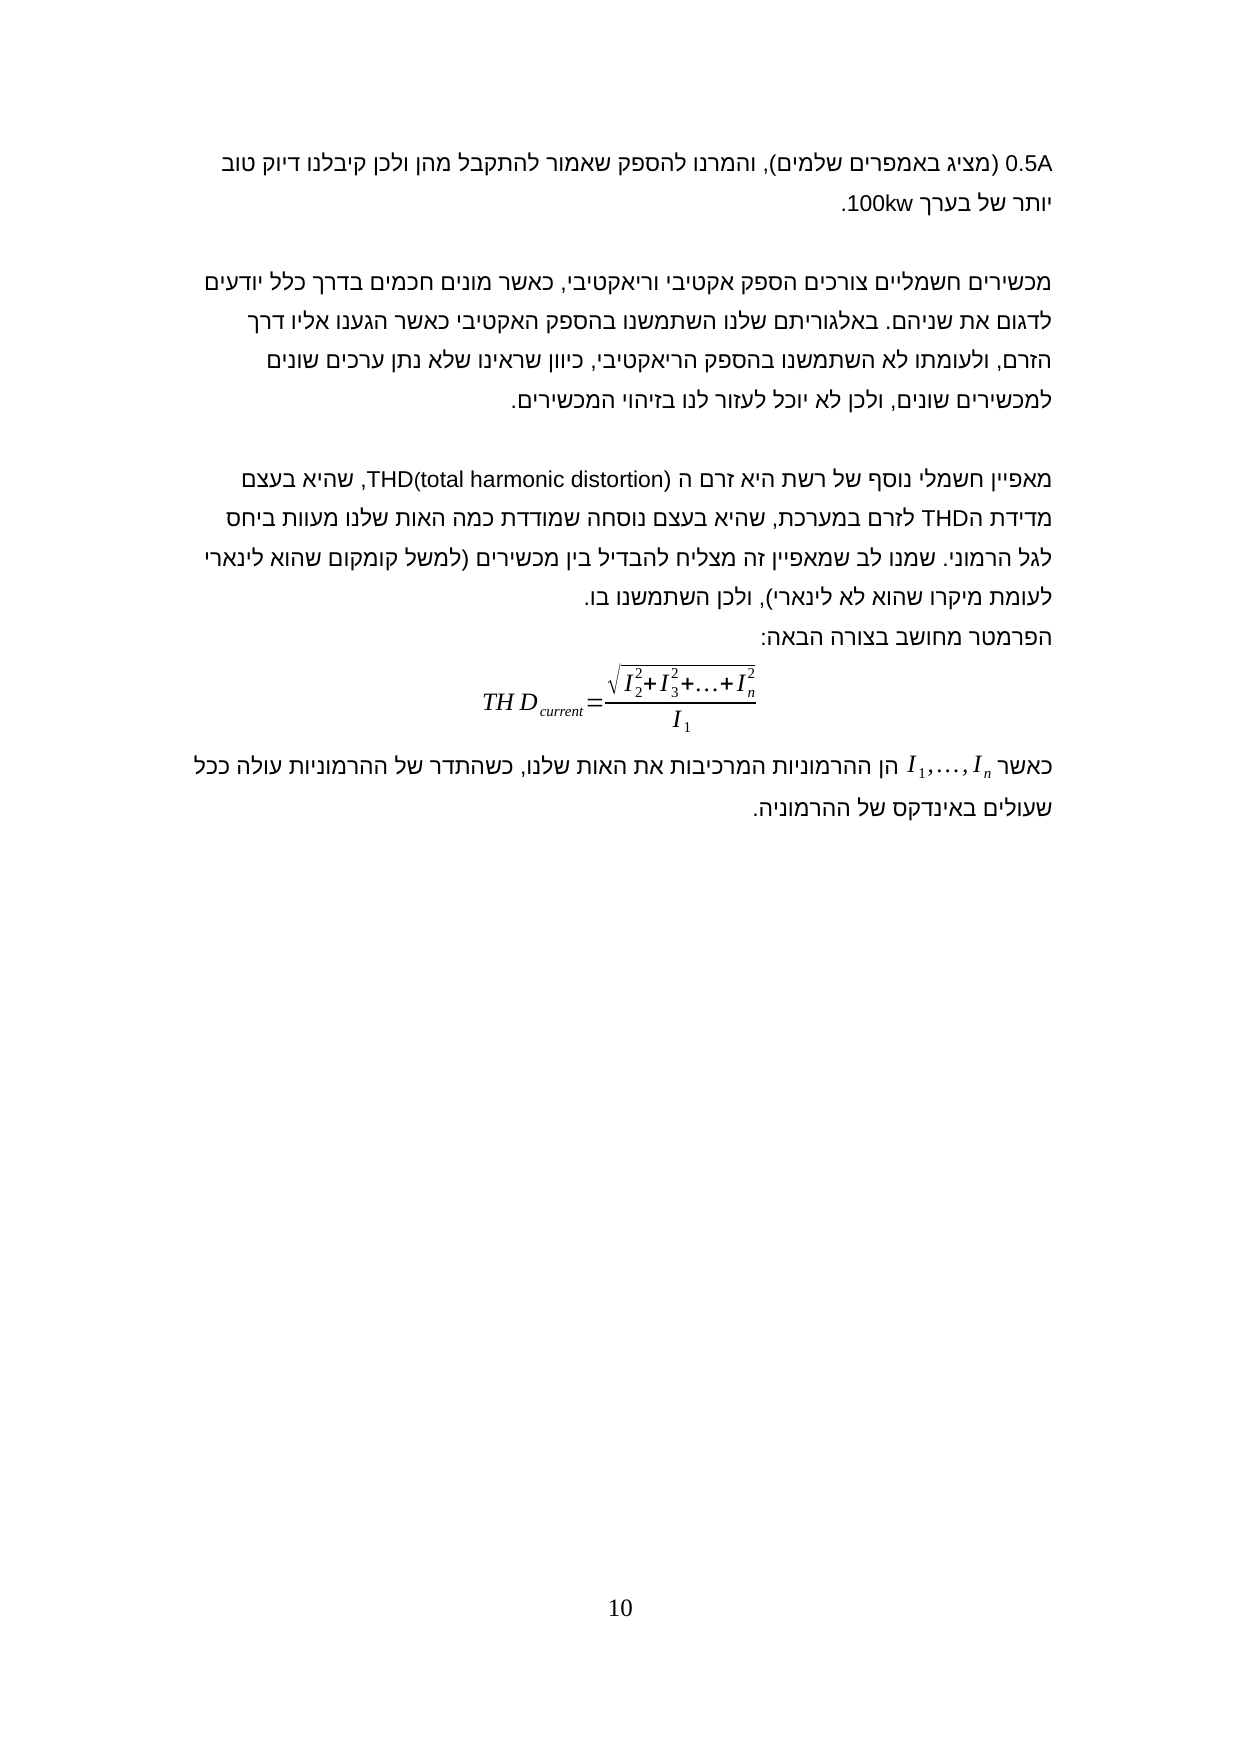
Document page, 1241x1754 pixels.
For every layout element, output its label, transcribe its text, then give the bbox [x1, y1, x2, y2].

text הפרמטר מחושב בצורה הבאה: [187, 624, 1053, 650]
text כאשר הן ההרמוניות המרכיבות את האות שלנו, כשהתדר של ההרמוניות עולה ככל שעולים באינדקס של ההרמוניה. [187, 750, 1053, 821]
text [187, 150, 1053, 216]
text מאפיין חשמלי נוסף של רשת היא זרם ה THD(total harmonic distortion), שהיא בעצם מדידת הTHD לזרם במערכת, שהיא בעצם נוסחה שמודדת כמה האות שלנו מעוות ביחס לגל הרמוני. שמנו לב שמאפיין זה מצליח להבדיל בין מכשירים (למשל קומקום שהוא לינארי לעומת מיקרו שהוא לא לינארי), ולכן השתמשנו בו. [187, 466, 1053, 611]
text מכשירים חשמליים צורכים הספק אקטיבי וריאקטיבי, כאשר מונים חכמים בדרך כלל יודעים לדגום את שניהם. באלגוריתם שלנו השתמשנו בהספק האקטיבי כאשר הגענו אליו דרך הזרם, ולעומתו לא השתמשנו בהספק הריאקטיבי, כיוון שראינו שלא נתן ערכים שונים למכשירים שונים, ולכן לא יוכל לעזור לנו בזיהוי המכשירים. [187, 268, 1053, 413]
